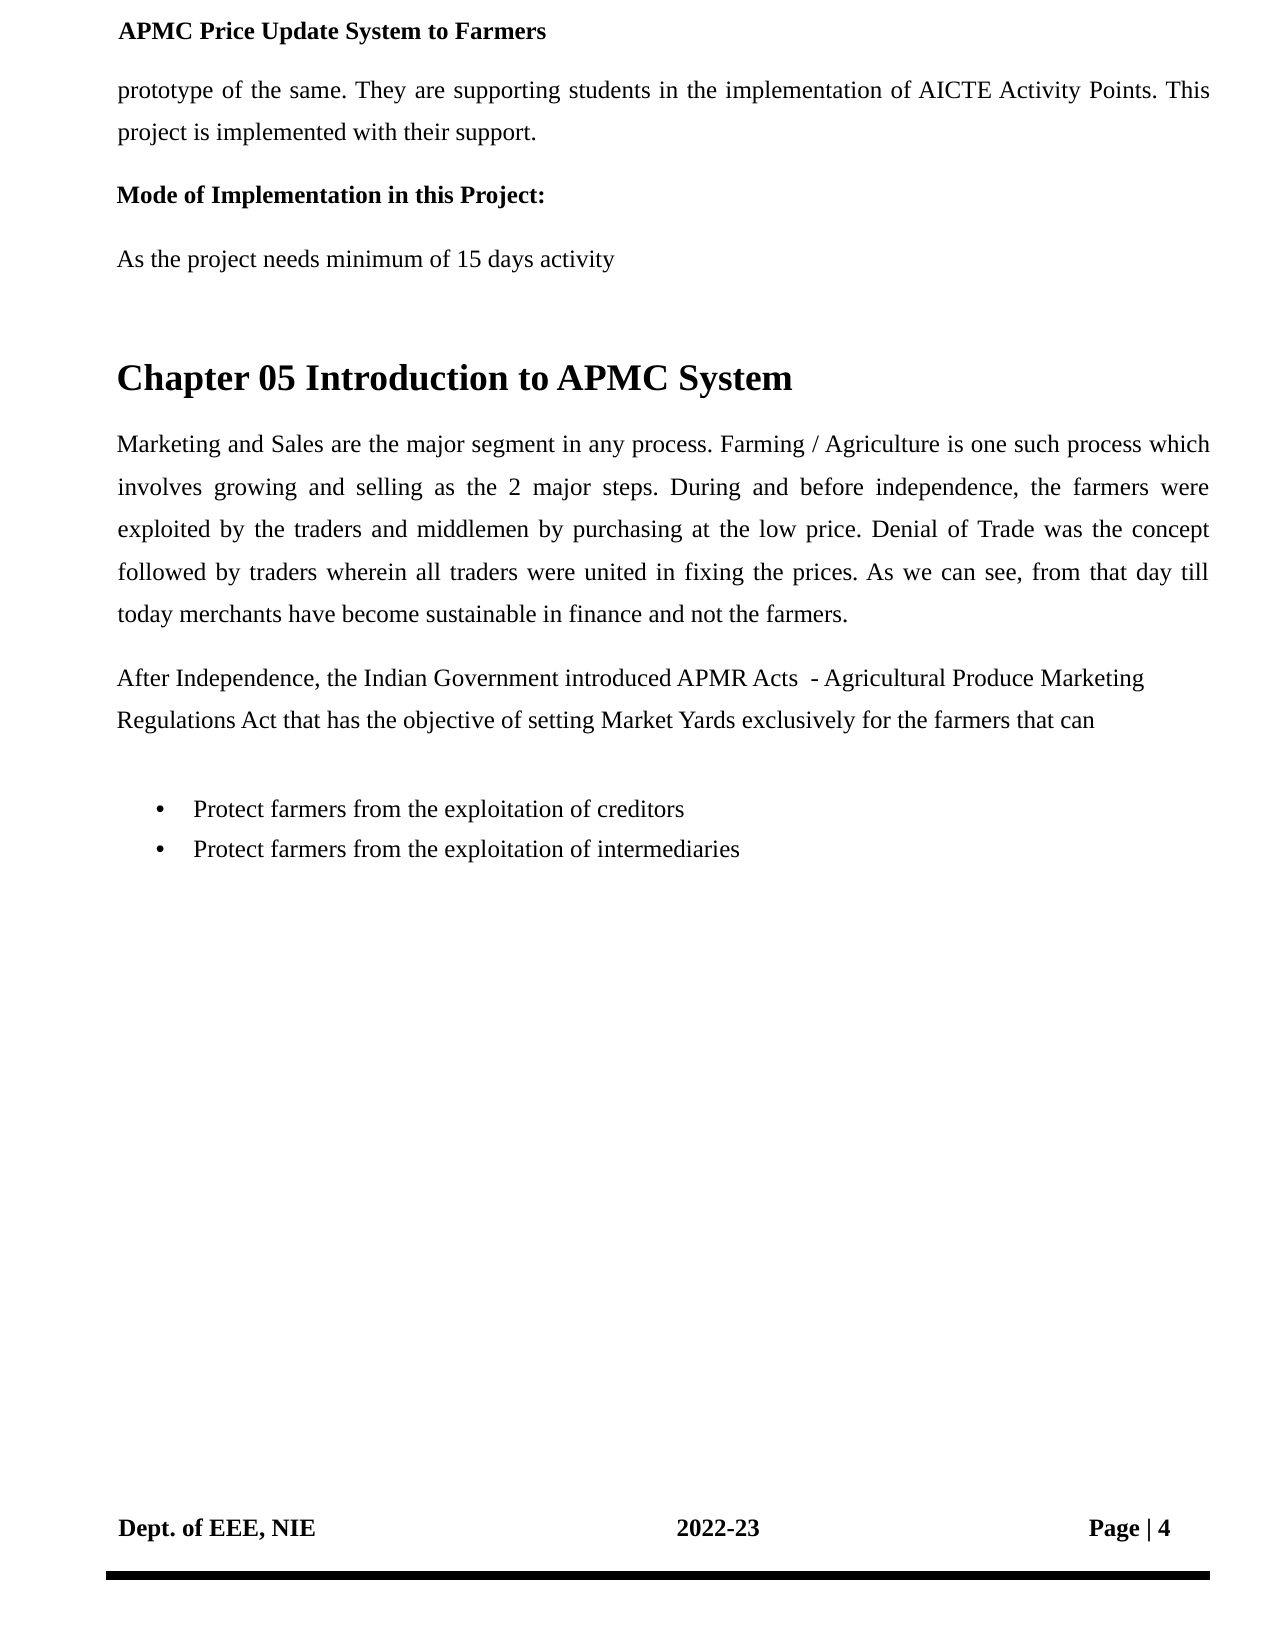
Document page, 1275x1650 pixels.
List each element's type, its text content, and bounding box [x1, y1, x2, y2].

subtitle Chapter 05 Introduction to APMC System [116, 356, 1206, 399]
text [116, 75, 1211, 146]
list Protect farmers from the exploitation of creditors [156, 794, 1211, 823]
text As the project needs minimum of 15 days activity [116, 244, 1211, 273]
text Regulations Act that has the objective of setting Market Yards exclusively for the farmers that can [116, 706, 1211, 734]
text Marketing and Sales are the major segment in any process. Farming / Agriculture is one such process which involves growing and selling as the 2 major steps. During and before independence, the farmers were exploited by the traders and middlemen by purchasing at the low price. Denial of Trade was the concept followed by traders wherein all traders were united in fixing the prices. As we can see, from that day till today merchants have become sustainable in finance and not the farmers. [116, 429, 1211, 628]
list Protect farmers from the exploitation of intermediaries [156, 834, 1211, 863]
text After Independence, the Indian Government introduced APMR Acts - Agricultural Produce Marketing [116, 663, 1211, 691]
text Mode of Implementation in this Project: [116, 181, 1211, 209]
